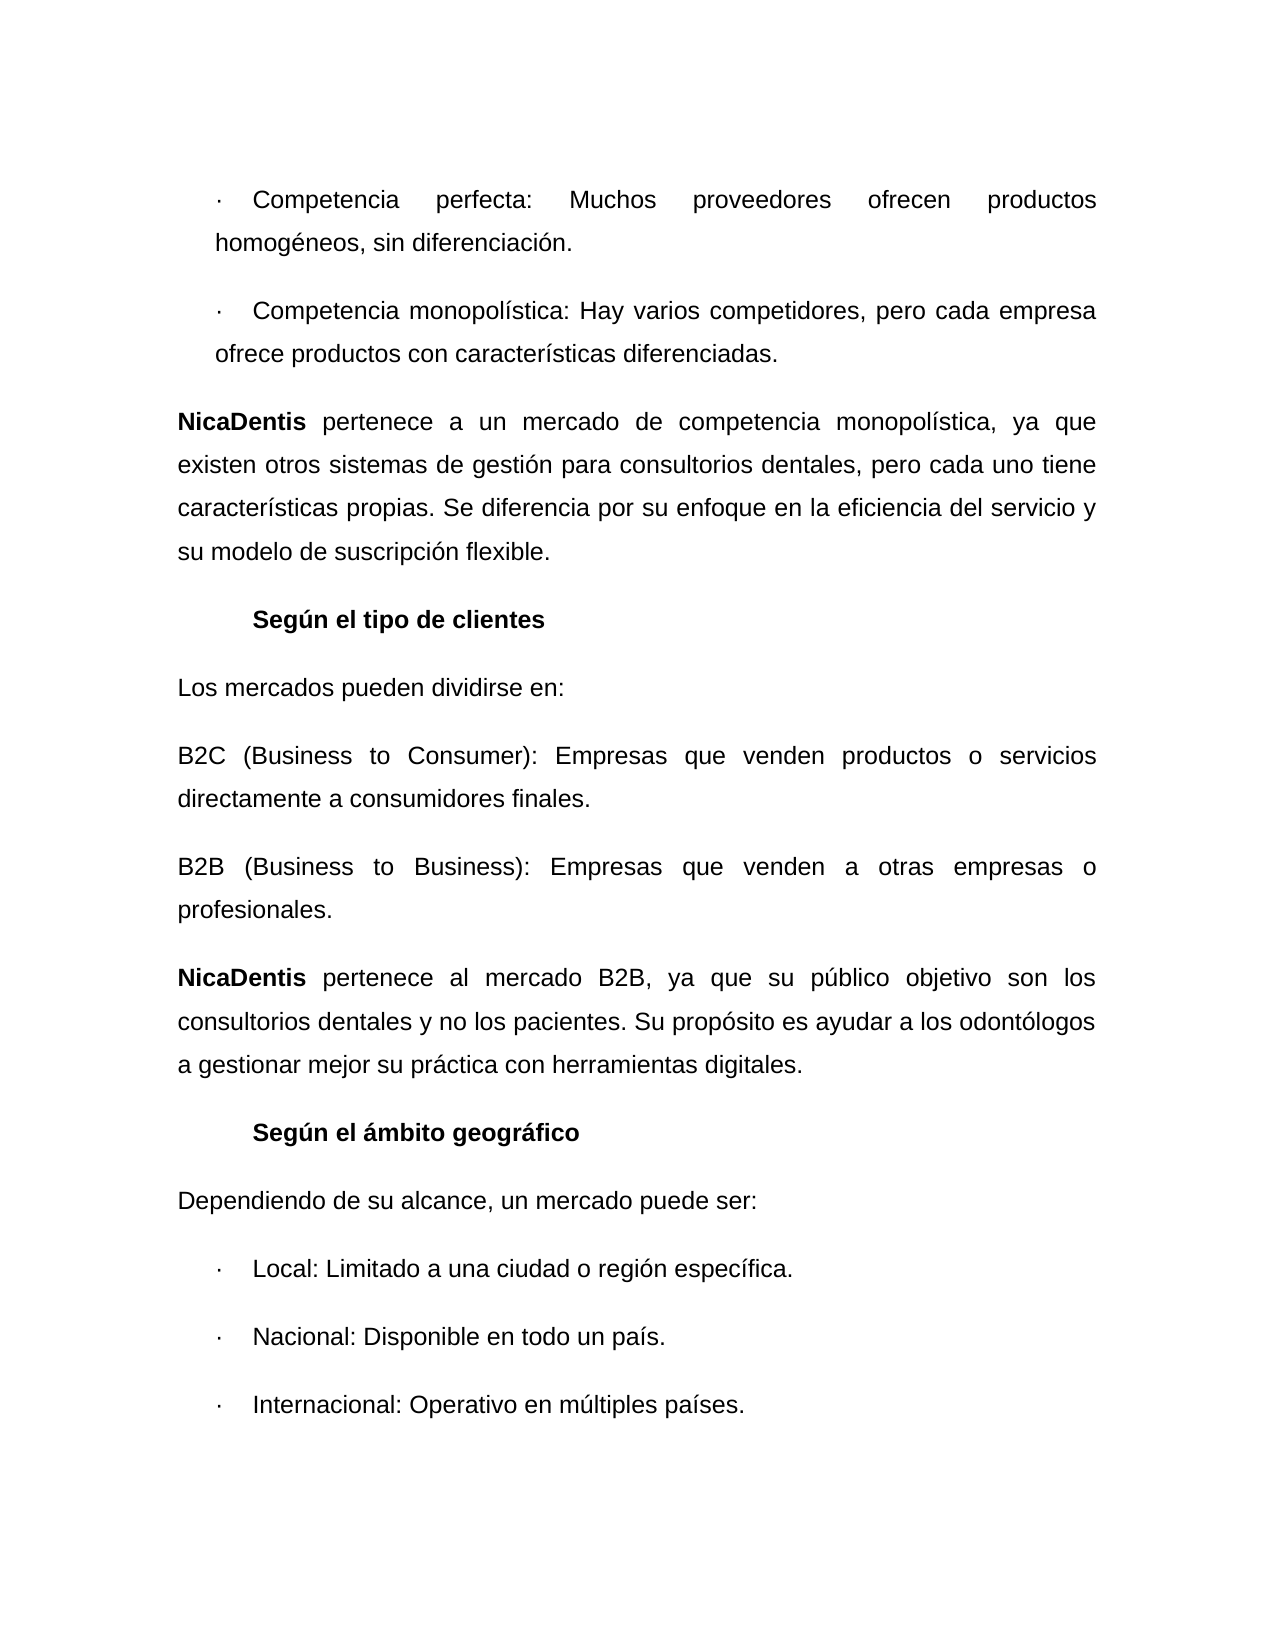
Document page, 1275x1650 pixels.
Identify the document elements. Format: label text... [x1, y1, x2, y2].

text · Competencia monopolística: Hay varios competidores, pero cada empresa ofrece productos con características diferenciadas. [215, 296, 1098, 368]
text Según el ámbito geográfico [177, 1118, 1098, 1146]
text B2C (Business to Consumer): Empresas que venden productos o servicios directamente a consumidores finales. [177, 741, 1098, 813]
text · Nacional: Disponible en todo un país. [215, 1322, 1098, 1351]
text · Local: Limitado a una ciudad o región específica. [215, 1254, 1098, 1283]
text · Internacional: Operativo en múltiples países. [215, 1390, 1098, 1419]
text Según el tipo de clientes [177, 604, 1098, 633]
text Dependiendo de su alcance, un mercado puede ser: [177, 1186, 1098, 1214]
text NicaDentis pertenece al mercado B2B, ya que su público objetivo son los consultorios dentales y no los pacientes. Su propósito es ayudar a los odontólogos a gestionar mejor su práctica con herramientas digitales. [177, 963, 1098, 1078]
text Los mercados pueden dividirse en: [177, 673, 1098, 701]
text B2B (Business to Business): Empresas que venden a otras empresas o profesionales. [177, 852, 1098, 924]
text NicaDentis pertenece a un mercado de competencia monopolística, ya que existen otros sistemas de gestión para consultorios dentales, pero cada uno tiene características propias. Se diferencia por su enfoque en la eficiencia del servicio y su modelo de suscripción flexible. [177, 407, 1098, 565]
text · Competencia perfecta: Muchos proveedores ofrecen productos homogéneos, sin diferenciación. [215, 184, 1098, 256]
